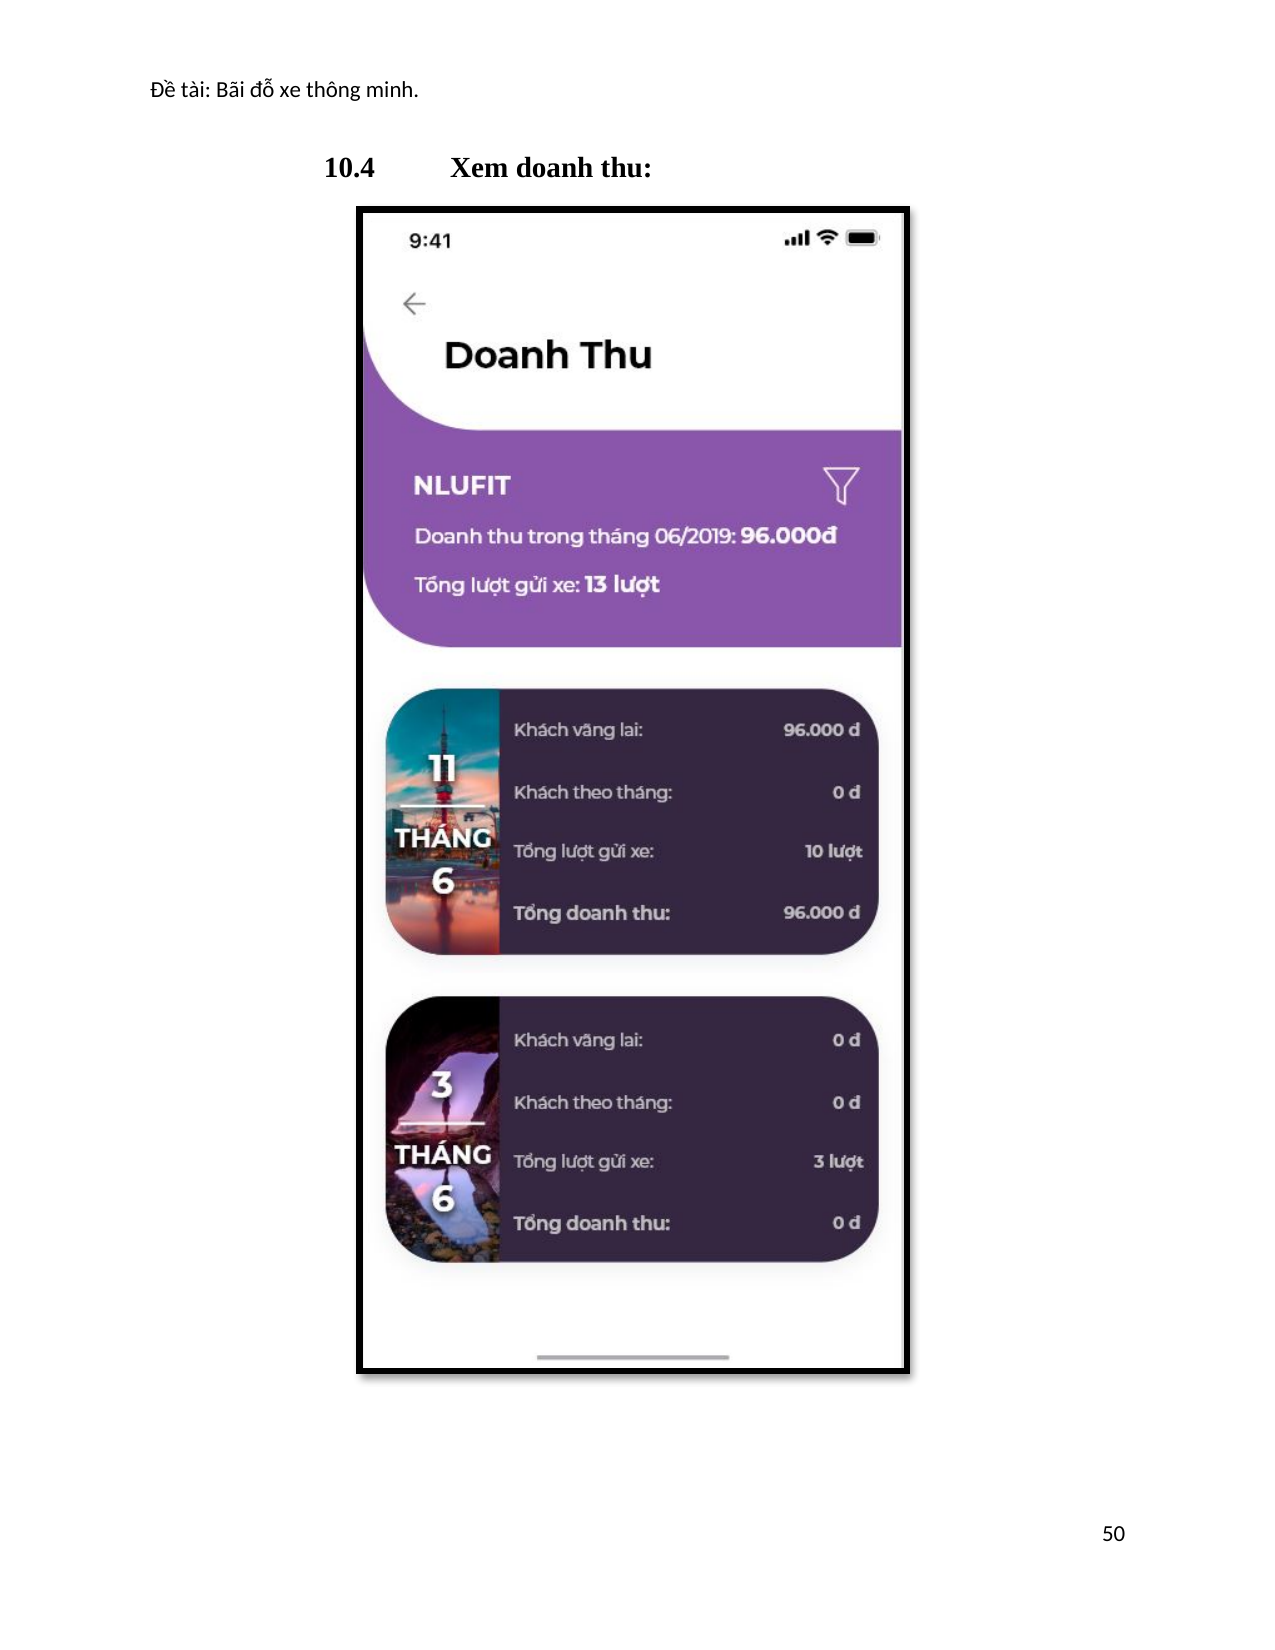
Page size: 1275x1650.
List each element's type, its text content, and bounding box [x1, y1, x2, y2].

picture [363, 213, 904, 1368]
text Xem doanh thu: [300, 150, 1125, 183]
